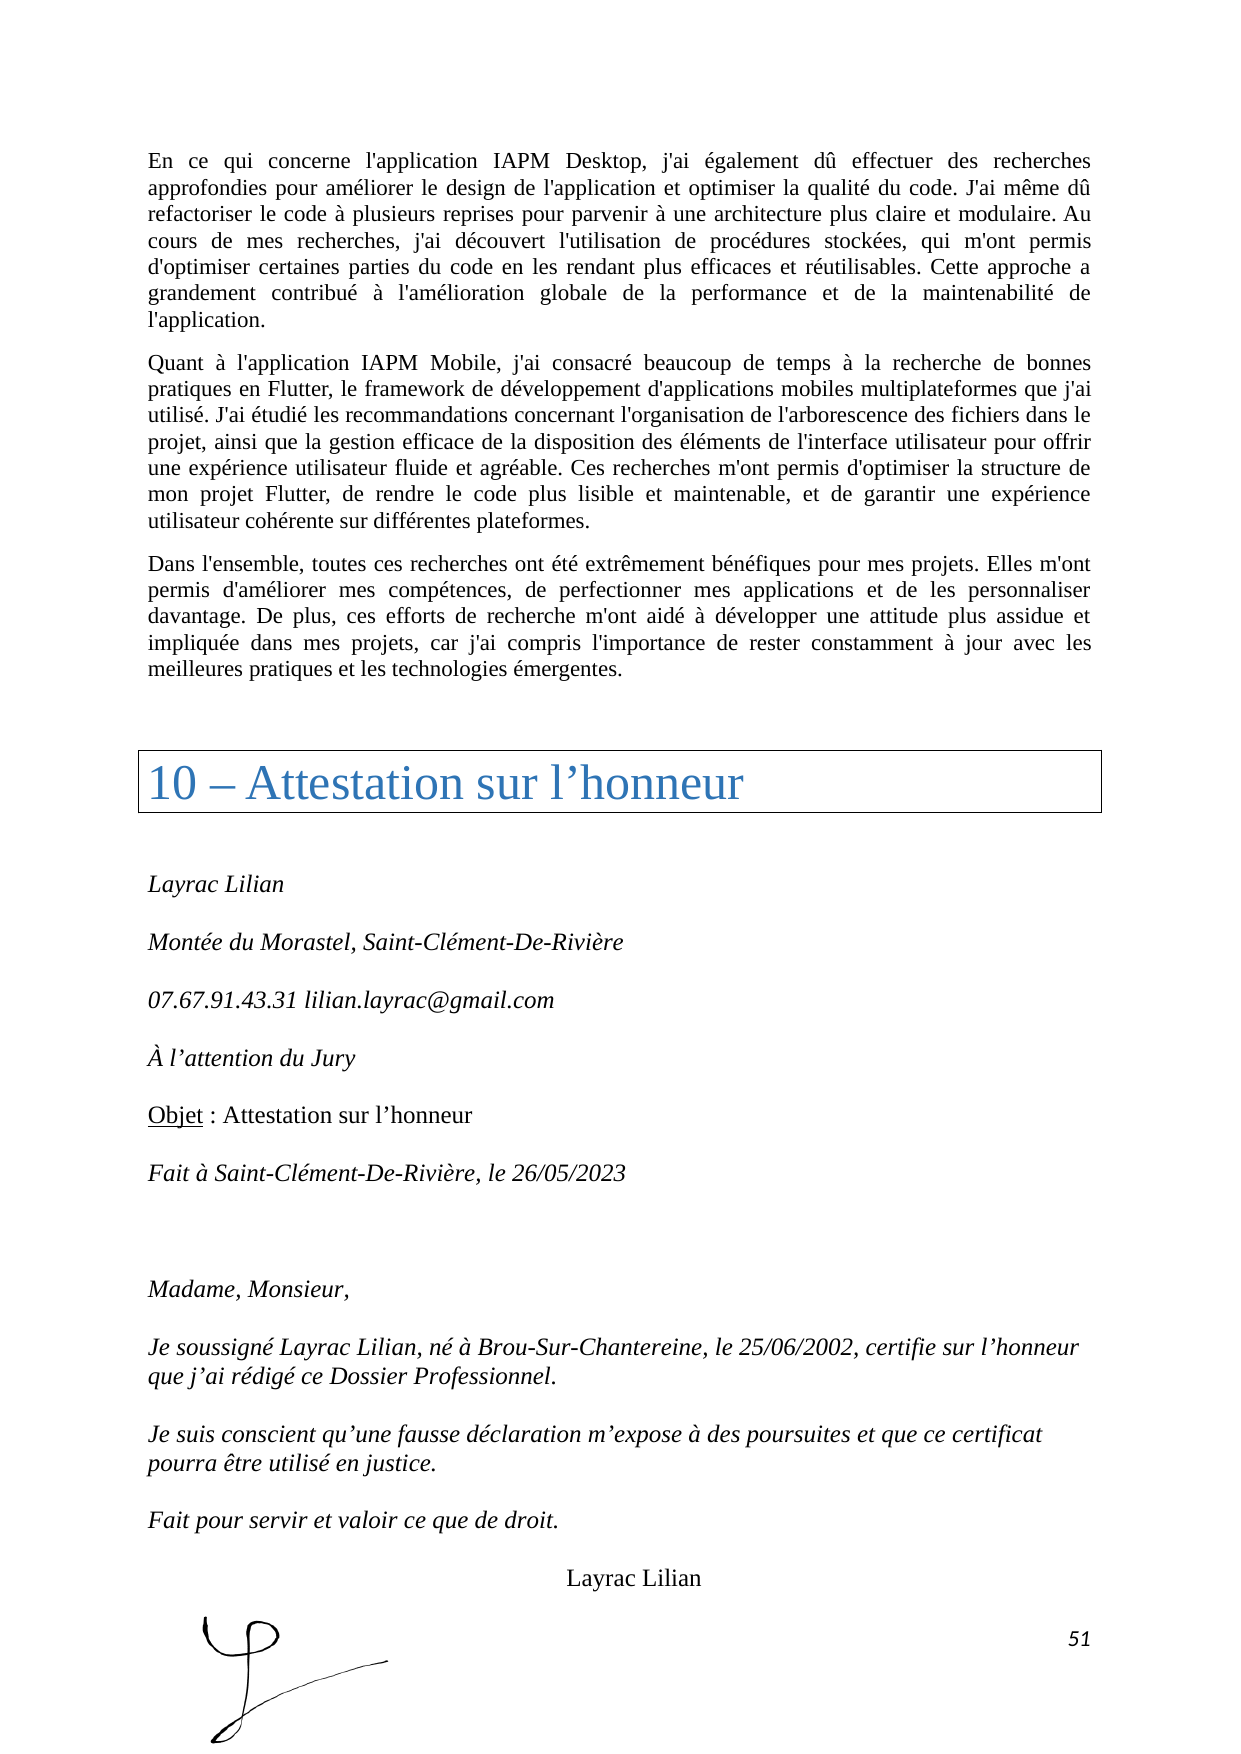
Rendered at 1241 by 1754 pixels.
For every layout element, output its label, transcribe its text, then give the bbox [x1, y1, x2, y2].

text Fait à Saint-Clément-De-Rivière, le 26/05/2023 [148, 1158, 1093, 1187]
text Je suis conscient qu’une fausse déclaration m’expose à des poursuites et que ce certificat pourra être utilisé en justice. [148, 1419, 1093, 1476]
subtitle 10 – Attestation sur l’honneur [139, 751, 1101, 812]
text À l’attention du Jury [148, 1043, 1093, 1071]
text Fait pour servir et valoir ce que de droit. [148, 1506, 1093, 1534]
text En ce qui concerne l'application IAPM Desktop, j'ai également dû effectuer des recherches approfondies pour améliorer le design de l'application et optimiser la qualité du code. J'ai même dû refactoriser le code à plusieurs reprises pour parvenir à une architecture plus claire et modulaire. Au cours de mes recherches, j'ai découvert l'utilisation de procédures stockées, qui m'ont permis d'optimiser certaines parties du code en les rendant plus efficaces et réutilisables. Cette approche a grandement contribué à l'amélioration globale de la performance et de la maintenabilité de l'application. [148, 148, 1093, 332]
text Dans l'ensemble, toutes ces recherches ont été extrêmement bénéfiques pour mes projets. Elles m'ont permis d'améliorer mes compétences, de perfectionner mes applications et de les personnaliser davantage. De plus, ces efforts de recherche m'ont aidé à développer une attitude plus assidue et impliquée dans mes projets, car j'ai compris l'importance de rester constamment à jour avec les meilleures pratiques et les technologies émergentes. [148, 550, 1093, 682]
text Madame, Monsieur, [148, 1274, 1093, 1303]
text Quant à l'application IAPM Mobile, j'ai consacré beaucoup de temps à la recherche de bonnes pratiques en Flutter, le framework de développement d'applications mobiles multiplateformes que j'ai utilisé. J'ai étudié les recommandations concernant l'organisation de l'arborescence des fichiers dans le projet, ainsi que la gestion efficace de la disposition des éléments de l'interface utilisateur pour offrir une expérience utilisateur fluide et agréable. Ces recherches m'ont permis d'optimiser la structure de mon projet Flutter, de rendre le code plus lisible et maintenable, et de garantir une expérience utilisateur cohérente sur différentes plateformes. [148, 349, 1093, 533]
text Montée du Morastel, Saint-Clément-De-Rivière [148, 927, 1093, 956]
text Objet : Attestation sur l’honneur [148, 1101, 1093, 1129]
picture [0, 1591, 548, 1754]
text Layrac Lilian [148, 1563, 1093, 1592]
text Layrac Lilian [148, 869, 1093, 898]
text 07.67.91.43.31 lilian.layrac@gmail.com [148, 985, 1093, 1013]
text Je soussigné Layrac Lilian, né à Brou-Sur-Chantereine, le 25/06/2002, certifie sur l’honneur que j’ai rédigé ce Dossier Professionnel. [148, 1332, 1093, 1390]
